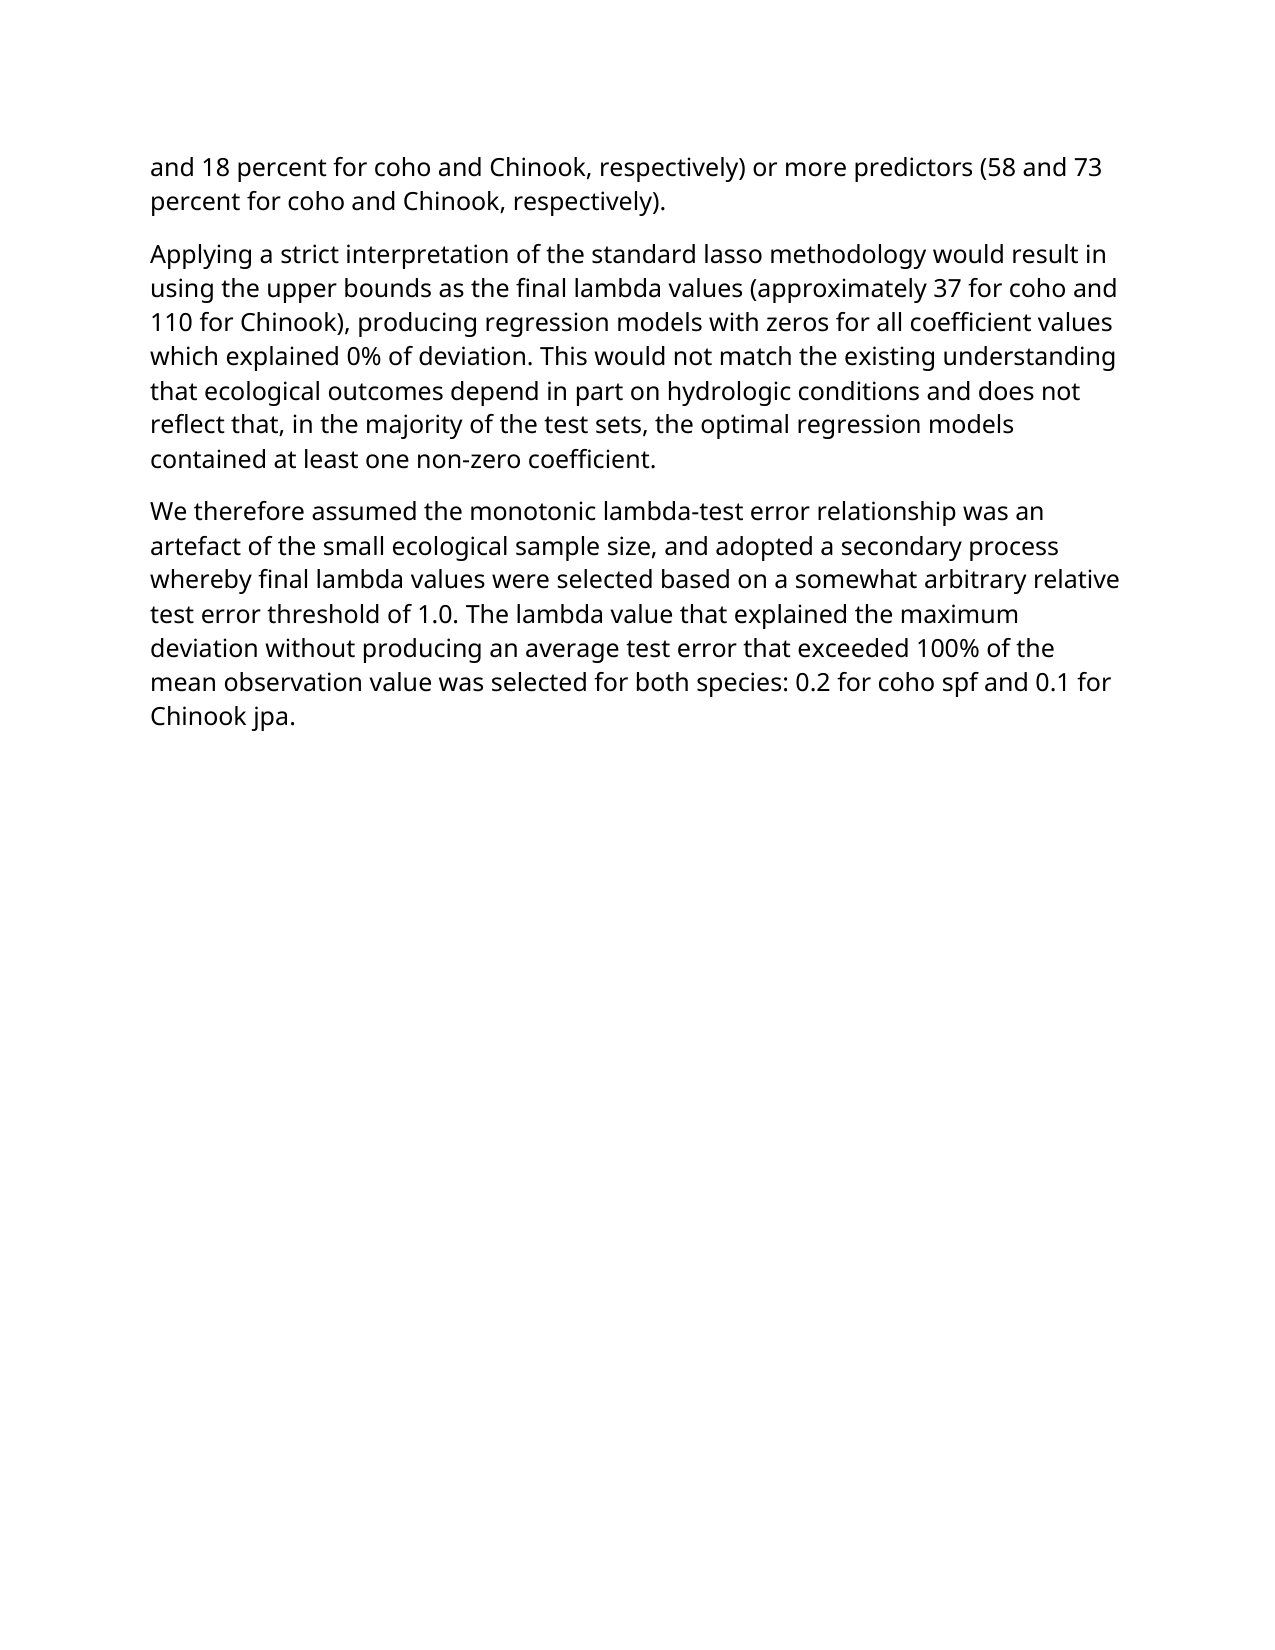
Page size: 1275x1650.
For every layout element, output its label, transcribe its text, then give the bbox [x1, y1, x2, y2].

text Applying a strict interpretation of the standard lasso methodology would result in using the upper bounds as the final lambda values (approximately 37 for coho and 110 for Chinook), producing regression models with zeros for all coefficient values which explained 0% of deviation. This would not match the existing understanding that ecological outcomes depend in part on hydrologic conditions and does not reflect that, in the majority of the test sets, the optimal regression models contained at least one non-zero coefficient. [150, 237, 1125, 475]
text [150, 150, 1125, 218]
text We therefore assumed the monotonic lambda-test error relationship was an artefact of the small ecological sample size, and adopted a secondary process whereby final lambda values were selected based on a somewhat arbitrary relative test error threshold of 1.0. The lambda value that explained the maximum deviation without producing an average test error that exceeded 100% of the mean observation value was selected for both species: 0.2 for coho spf and 0.1 for Chinook jpa. [150, 494, 1125, 732]
